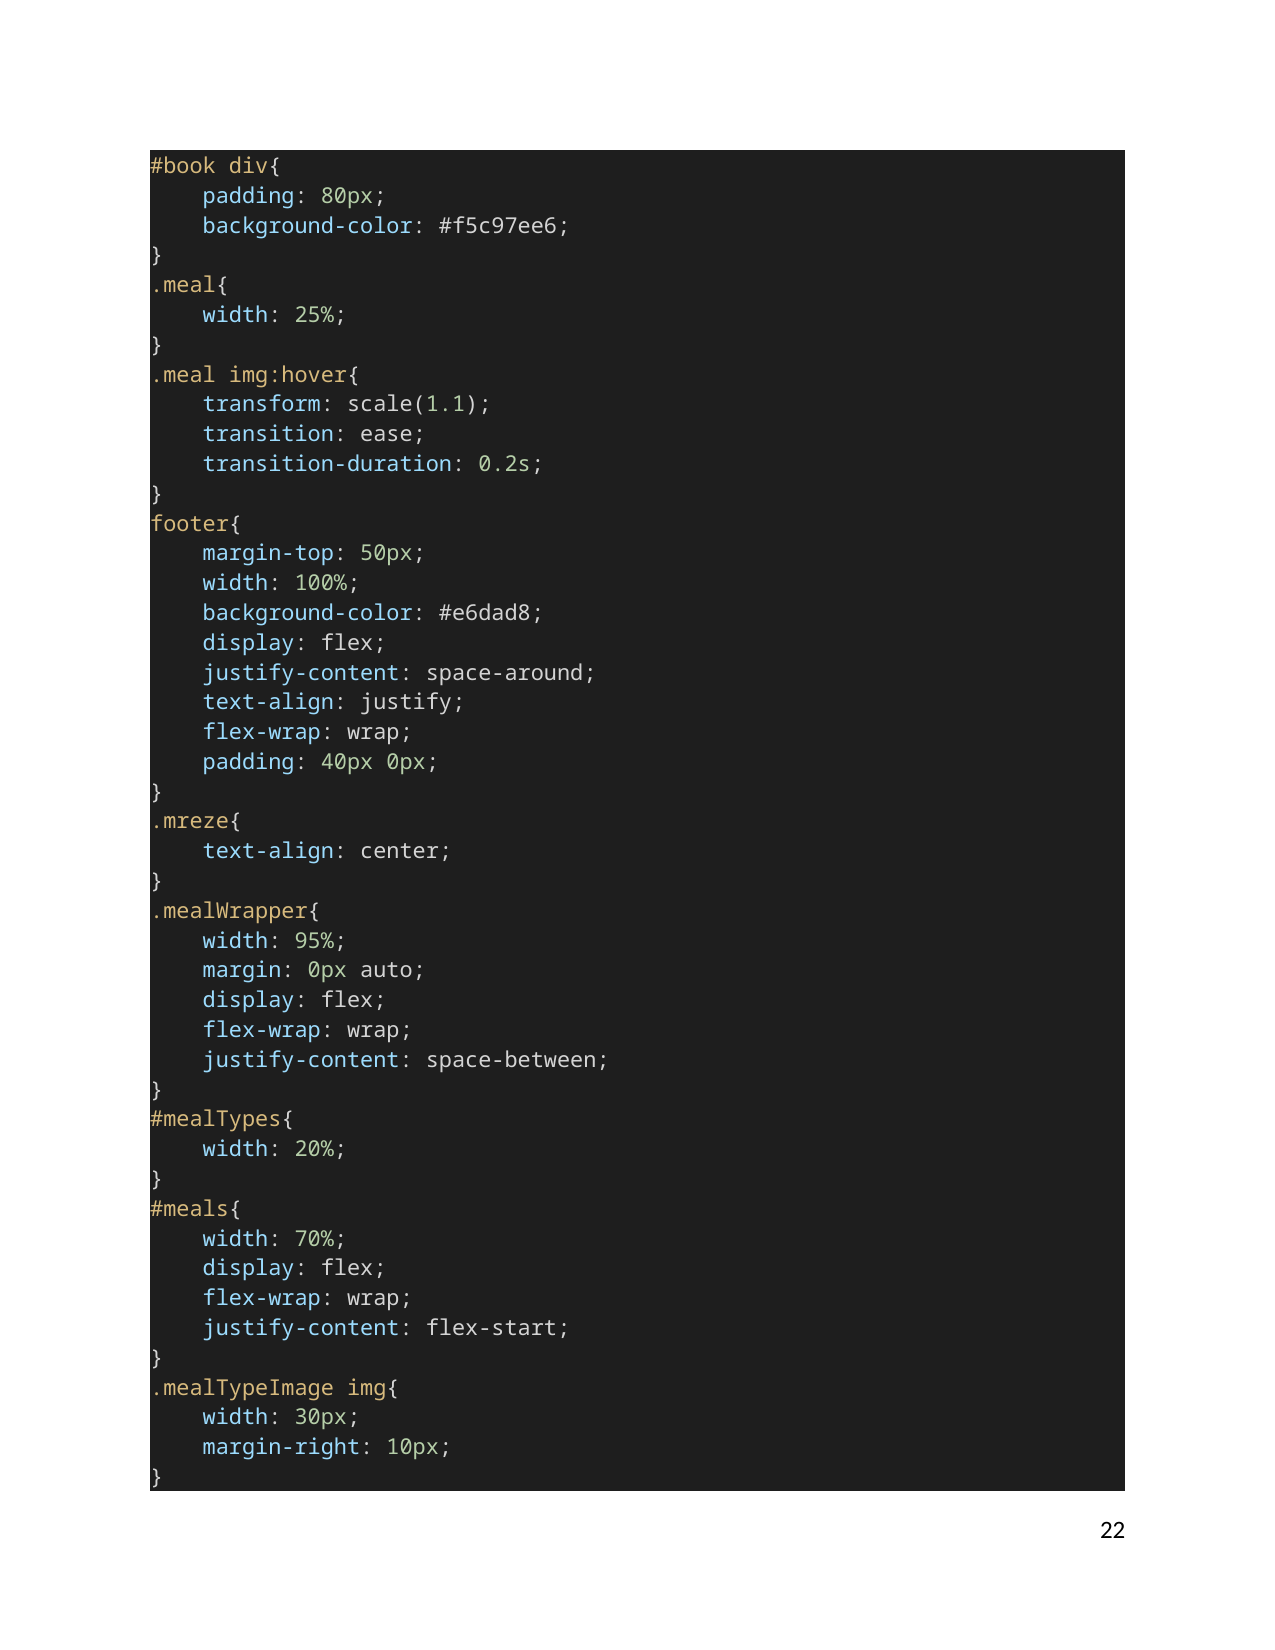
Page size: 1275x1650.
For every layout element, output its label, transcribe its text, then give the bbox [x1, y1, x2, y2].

text width: 95%; [150, 924, 1125, 954]
text footer{ [150, 507, 1125, 537]
text display: flex; [150, 1252, 1125, 1282]
text padding: 80px; [150, 180, 1125, 209]
text background-color: #f5c97ee6; [150, 209, 1125, 239]
text width: 30px; [150, 1401, 1125, 1431]
text text-align: justify; [150, 686, 1125, 716]
text justify-content: flex-start; [150, 1312, 1125, 1342]
text display: flex; [150, 627, 1125, 656]
text width: 25%; [150, 299, 1125, 329]
text } [150, 1461, 1125, 1491]
text flex-wrap: wrap; [150, 1282, 1125, 1312]
text width: 100%; [150, 567, 1125, 597]
text transform: scale(1.1); [150, 388, 1125, 418]
text .mealWrapper{ [150, 895, 1125, 924]
text #meals{ [150, 1193, 1125, 1222]
text margin-right: 10px; [150, 1431, 1125, 1461]
text } [150, 329, 1125, 358]
text } [150, 776, 1125, 805]
text } [150, 1342, 1125, 1371]
text flex-wrap: wrap; [150, 1014, 1125, 1044]
text justify-content: space-between; [150, 1044, 1125, 1073]
text justify-content: space-around; [150, 656, 1125, 686]
text .meal img:hover{ [150, 358, 1125, 388]
text } [150, 865, 1125, 895]
text background-color: #e6dad8; [150, 597, 1125, 627]
text .mealTypeImage img{ [150, 1371, 1125, 1401]
text margin: 0px auto; [150, 954, 1125, 984]
text .mreze{ [150, 805, 1125, 835]
text transition-duration: 0.2s; [150, 448, 1125, 478]
text } [150, 478, 1125, 507]
text transition: ease; [150, 418, 1125, 448]
text } [150, 239, 1125, 269]
text width: 70%; [150, 1222, 1125, 1252]
text text-align: center; [150, 835, 1125, 865]
text width: 20%; [150, 1133, 1125, 1163]
text .meal{ [150, 269, 1125, 299]
text } [150, 1073, 1125, 1103]
text #book div{ [150, 150, 1125, 180]
text #mealTypes{ [150, 1103, 1125, 1133]
text flex-wrap: wrap; [150, 716, 1125, 746]
text } [150, 1163, 1125, 1193]
text display: flex; [150, 984, 1125, 1014]
text padding: 40px 0px; [150, 746, 1125, 776]
text margin-top: 50px; [150, 537, 1125, 567]
